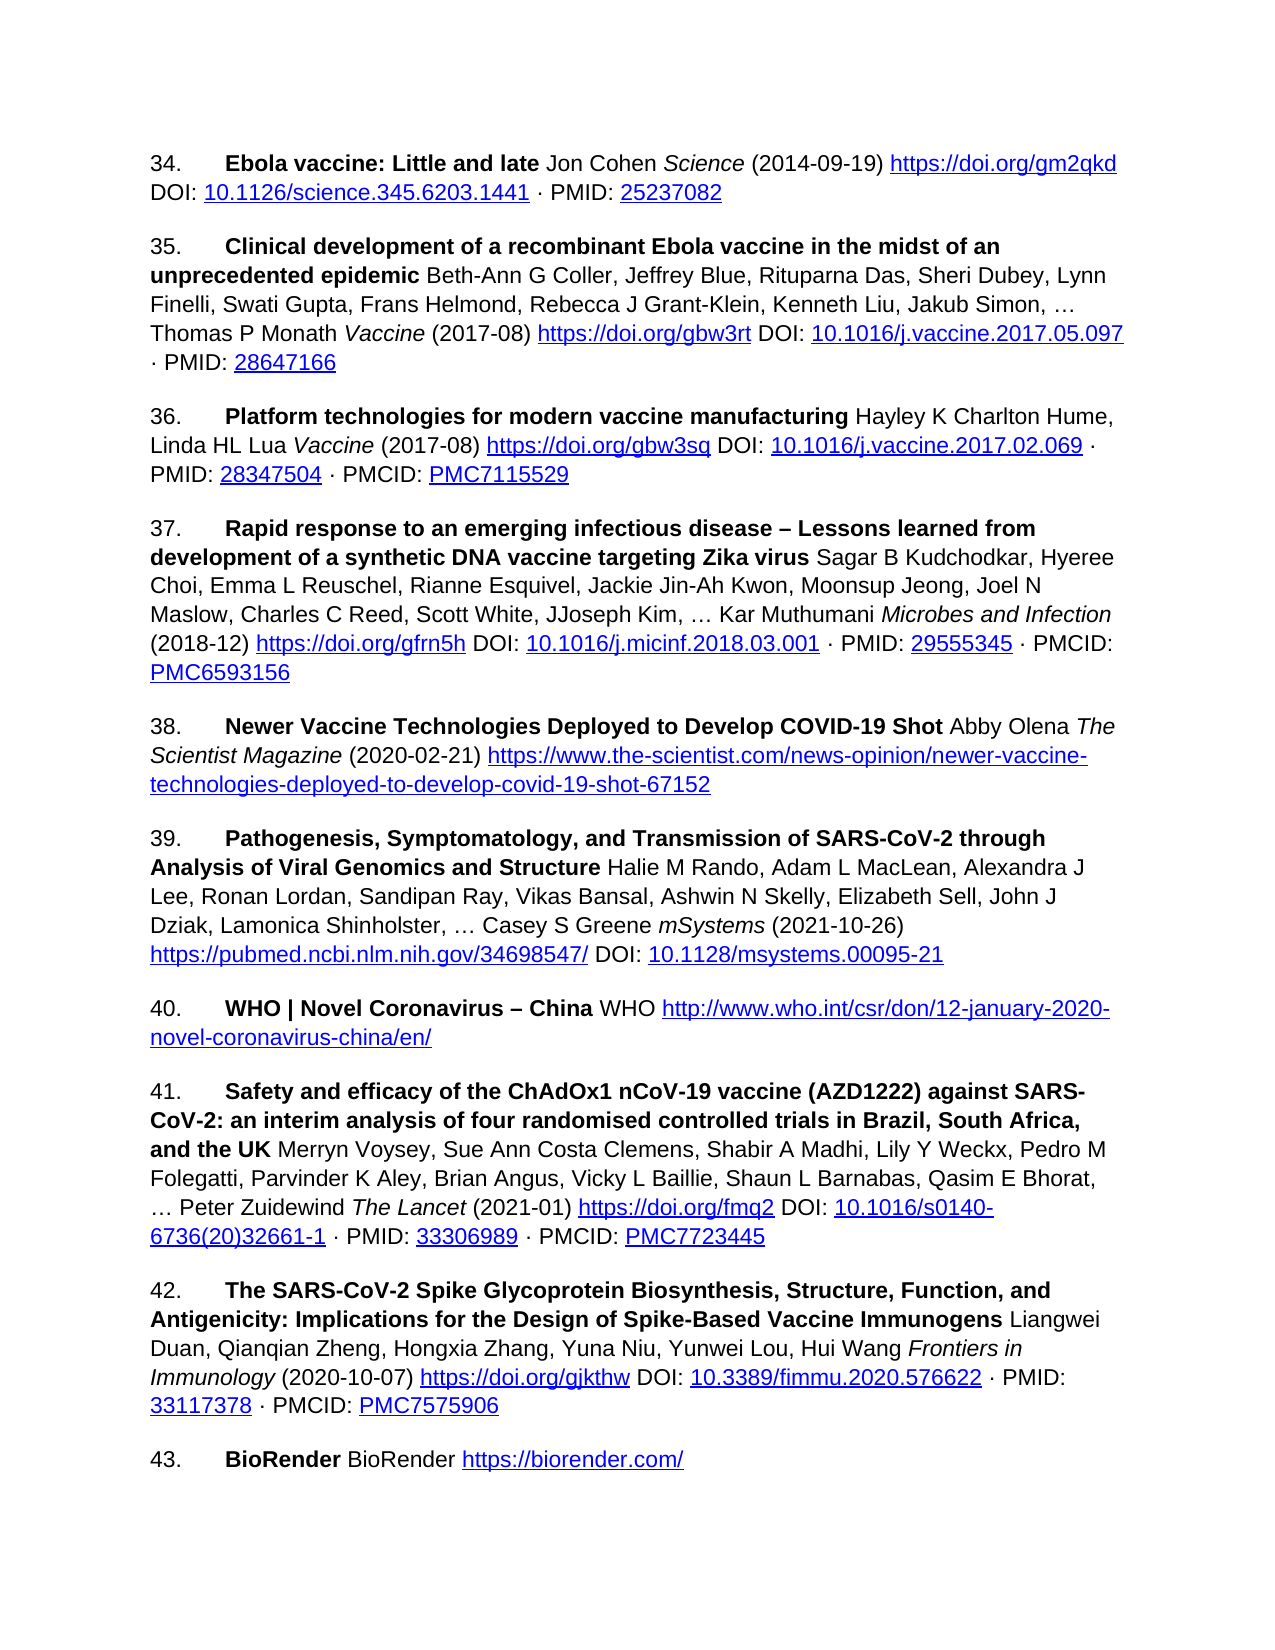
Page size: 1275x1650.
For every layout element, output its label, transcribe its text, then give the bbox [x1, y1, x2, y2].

text 34. Ebola vaccine: Little and late Jon Cohen Science (2014-09-19) https://doi.org/gm2qkd DOI: 10.1126/science.345.6203.1441 · PMID: 25237082 [150, 150, 1125, 205]
text 39. Pathogenesis, Symptomatology, and Transmission of SARS-CoV-2 through Analysis of Viral Genomics and Structure Halie M Rando, Adam L MacLean, Alexandra J Lee, Ronan Lordan, Sandipan Ray, Vikas Bansal, Ashwin N Skelly, Elizabeth Sell, John J Dziak, Lamonica Shinholster, … Casey S Greene mSystems (2021-10-26) https://pubmed.ncbi.nlm.nih.gov/34698547/ DOI: 10.1128/msystems.00095-21 [150, 825, 1125, 967]
text 42. The SARS-CoV-2 Spike Glycoprotein Biosynthesis, Structure, Function, and Antigenicity: Implications for the Design of Spike-Based Vaccine Immunogens Liangwei Duan, Qianqian Zheng, Hongxia Zhang, Yuna Niu, Yunwei Lou, Hui Wang Frontiers in Immunology (2020-10-07) https://doi.org/gjkthw DOI: 10.3389/fimmu.2020.576622 · PMID: 33117378 · PMCID: PMC7575906 [150, 1277, 1125, 1419]
text 38. Newer Vaccine Technologies Deployed to Develop COVID-19 Shot Abby Olena The Scientist Magazine (2020-02-21) https://www.the-scientist.com/news-opinion/newer-vaccine-technologies-deployed-to-develop-covid-19-shot-67152 [150, 713, 1125, 798]
text 40. WHO | Novel Coronavirus – China WHO http://www.who.int/csr/don/12-january-2020-novel-coronavirus-china/en/ [150, 995, 1125, 1050]
text 35. Clinical development of a recombinant Ebola vaccine in the midst of an unprecedented epidemic Beth-Ann G Coller, Jeffrey Blue, Rituparna Das, Sheri Dubey, Lynn Finelli, Swati Gupta, Frans Helmond, Rebecca J Grant-Klein, Kenneth Liu, Jakub Simon, … Thomas P Monath Vaccine (2017-08) https://doi.org/gbw3rt DOI: 10.1016/j.vaccine.2017.05.097 · PMID: 28647166 [150, 233, 1125, 375]
text 41. Safety and efficacy of the ChAdOx1 nCoV-19 vaccine (AZD1222) against SARS-CoV-2: an interim analysis of four randomised controlled trials in Brazil, South Africa, and the UK Merryn Voysey, Sue Ann Costa Clemens, Shabir A Madhi, Lily Y Weckx, Pedro M Folegatti, Parvinder K Aley, Brian Angus, Vicky L Baillie, Shaun L Barnabas, Qasim E Bhorat, … Peter Zuidewind The Lancet (2021-01) https://doi.org/fmq2 DOI: 10.1016/s0140-6736(20)32661-1 · PMID: 33306989 · PMCID: PMC7723445 [150, 1078, 1125, 1249]
text 36. Platform technologies for modern vaccine manufacturing Hayley K Charlton Hume, Linda HL Lua Vaccine (2017-08) https://doi.org/gbw3sq DOI: 10.1016/j.vaccine.2017.02.069 · PMID: 28347504 · PMCID: PMC7115529 [150, 403, 1125, 487]
text 43. BioRender BioRender https://biorender.com/ [150, 1446, 1125, 1473]
text 37. Rapid response to an emerging infectious disease – Lessons learned from development of a synthetic DNA vaccine targeting Zika virus Sagar B Kudchodkar, Hyeree Choi, Emma L Reuschel, Rianne Esquivel, Jackie Jin-Ah Kwon, Moonsup Jeong, Joel N Maslow, Charles C Reed, Scott White, JJoseph Kim, … Kar Muthumani Microbes and Infection (2018-12) https://doi.org/gfrn5h DOI: 10.1016/j.micinf.2018.03.001 · PMID: 29555345 · PMCID: PMC6593156 [150, 514, 1125, 686]
